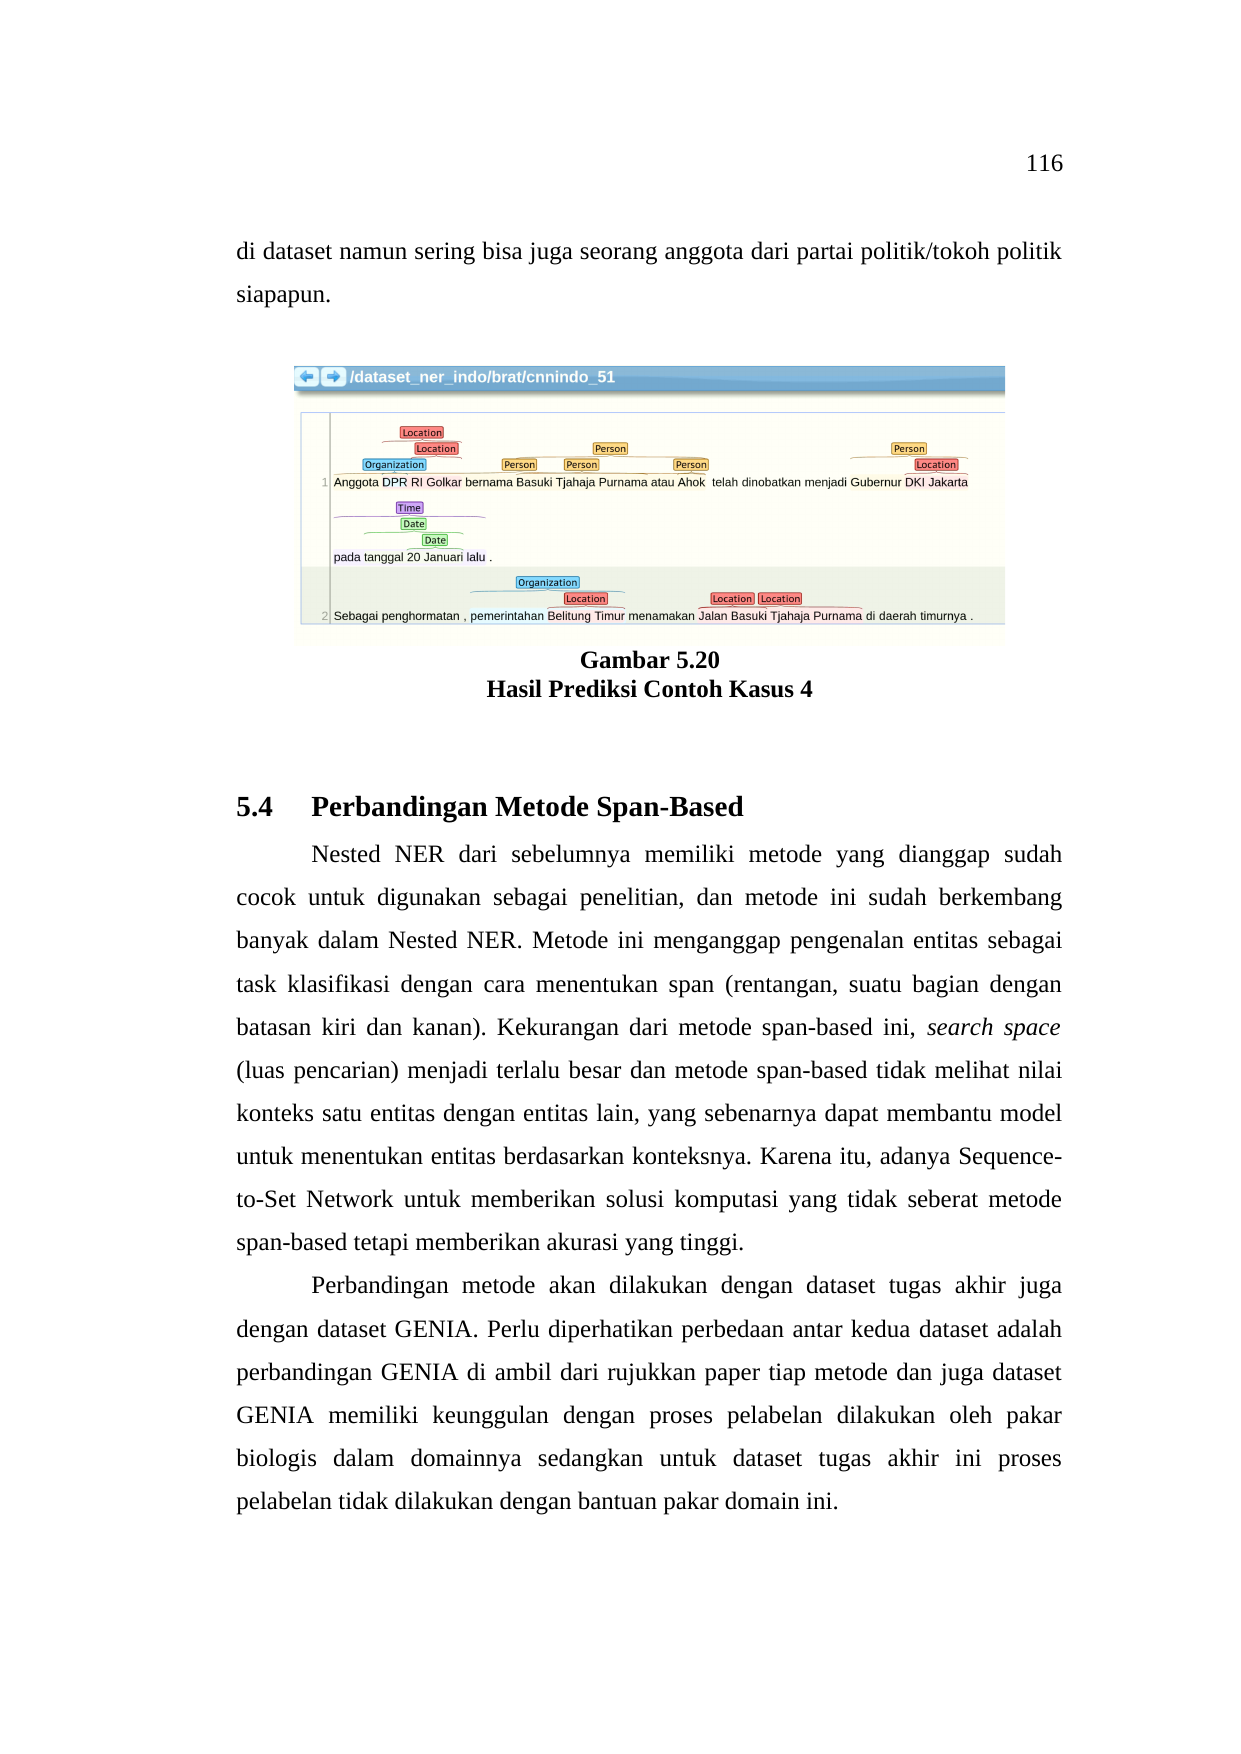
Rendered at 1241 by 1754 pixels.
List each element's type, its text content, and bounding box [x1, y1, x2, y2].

subtitle Perbandingan Metode Span-Based [236, 789, 1063, 822]
text Perbandingan metode akan dilakukan dengan dataset tugas akhir juga dengan dataset GENIA. Perlu diperhatikan perbedaan antar kedua dataset adalah perbandingan GENIA di ambil dari rujukkan paper tiap metode dan juga dataset GENIA memiliki keunggulan dengan proses pelabelan dilakukan oleh pakar biologis dalam domainnya sedangkan untuk dataset tugas akhir ini proses pelabelan tidak dilakukan dengan bantuan pakar domain ini. [236, 1271, 1063, 1515]
text Gambar 5.20 Hasil Prediksi Contoh Kasus 4 [236, 645, 1063, 703]
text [236, 236, 1063, 308]
picture [294, 365, 1006, 646]
text Nested NER dari sebelumnya memiliki metode yang dianggap sudah cocok untuk digunakan sebagai penelitian, dan metode ini sudah berkembang banyak dalam Nested NER. Metode ini menganggap pengenalan entitas sebagai task klasifikasi dengan cara menentukan span (rentangan, suatu bagian dengan batasan kiri dan kanan). Kekurangan dari metode span-based ini, search space (luas pencarian) menjadi terlalu besar dan metode span-based tidak melihat nilai konteks satu entitas dengan entitas lain, yang sebenarnya dapat membantu model untuk menentukan entitas berdasarkan konteksnya. Karena itu, adanya Sequence-to-Set Network untuk memberikan solusi komputasi yang tidak seberat metode span-based tetapi memberikan akurasi yang tinggi. [236, 839, 1063, 1256]
